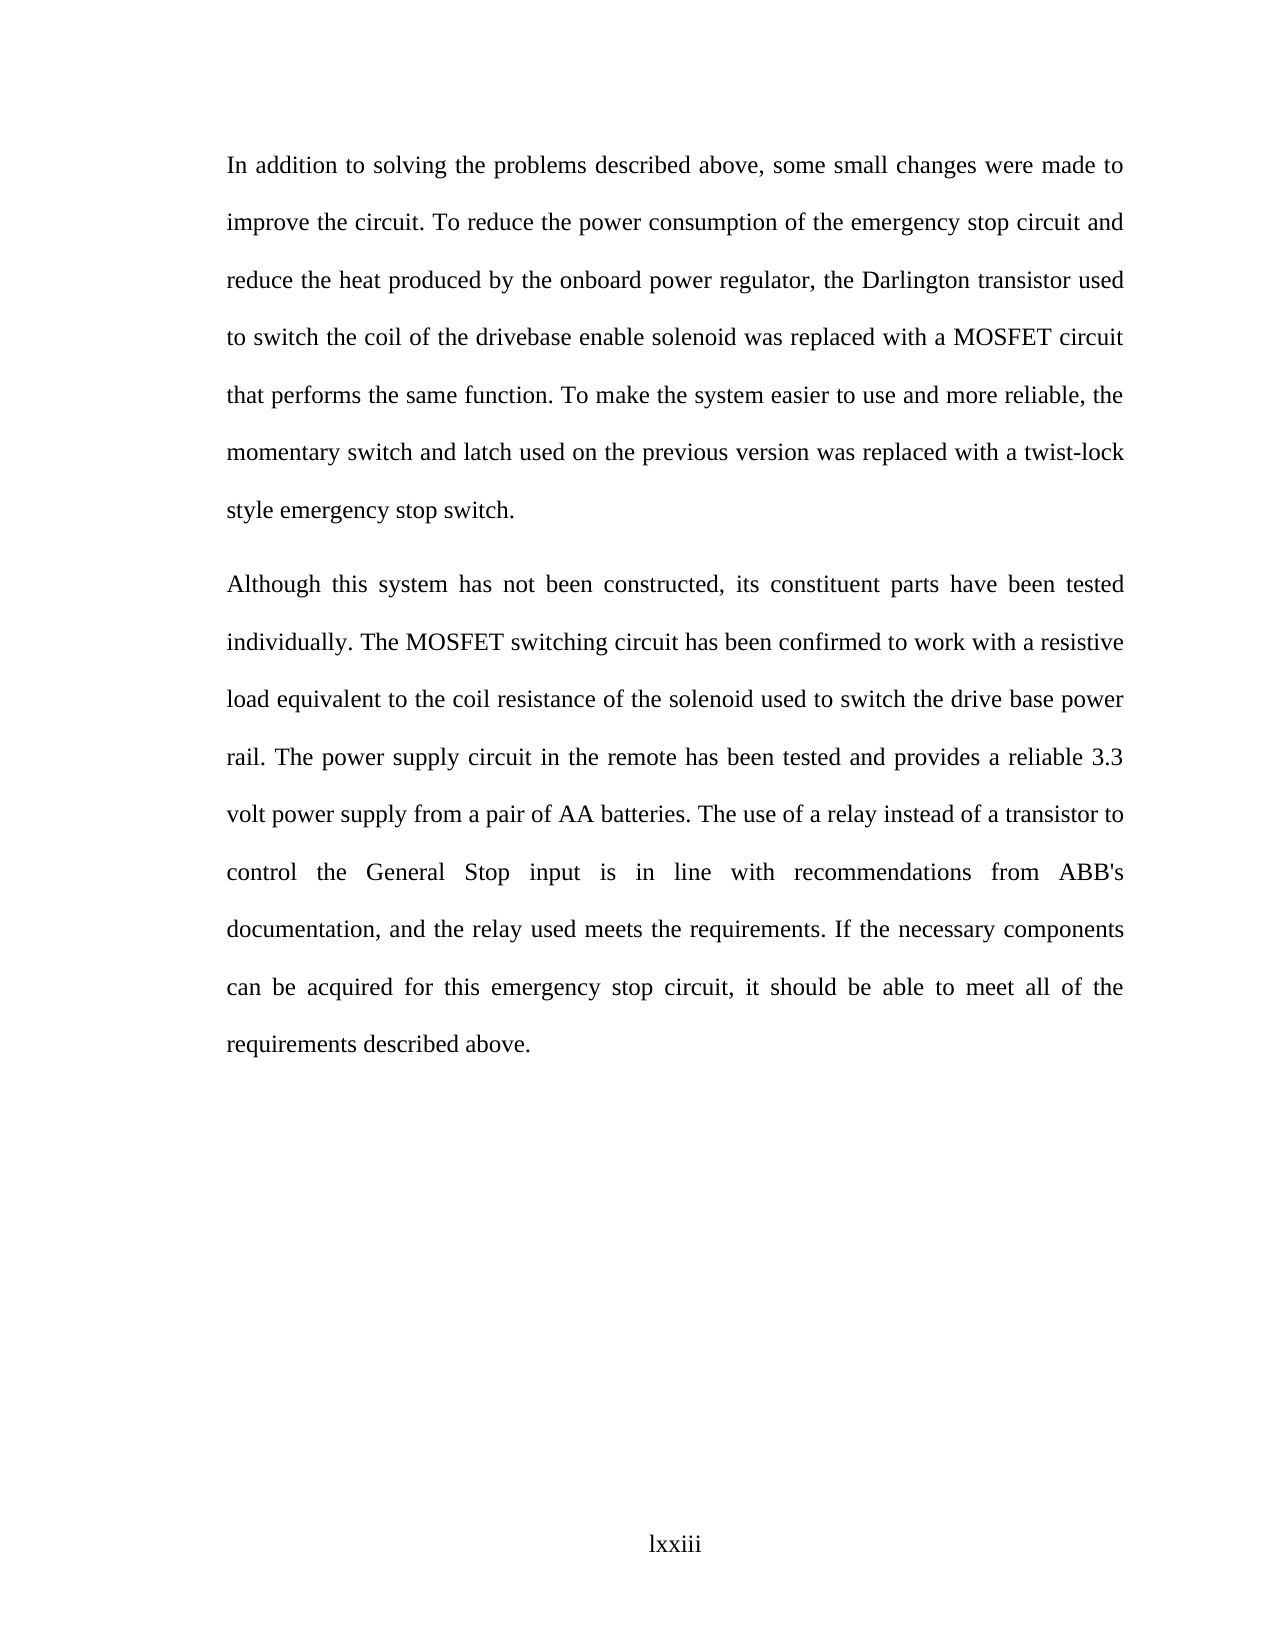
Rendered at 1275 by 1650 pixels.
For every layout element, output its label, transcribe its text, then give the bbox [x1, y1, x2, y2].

text In addition to solving the problems described above, some small changes were made to improve the circuit. To reduce the power consumption of the emergency stop circuit and reduce the heat produced by the onboard power regulator, the Darlington transistor used to switch the coil of the drivebase enable solenoid was replaced with a MOSFET circuit that performs the same function. To make the system easier to use and more reliable, the momentary switch and latch used on the previous version was replaced with a twist-lock style emergency stop switch. [226, 150, 1125, 524]
text Although this system has not been constructed, its constituent parts have been tested individually. The MOSFET switching circuit has been confirmed to work with a resistive load equivalent to the coil resistance of the solenoid used to switch the drive base power rail. The power supply circuit in the remote has been tested and provides a reliable 3.3 volt power supply from a pair of AA batteries. The use of a relay instead of a transistor to control the General Stop input is in line with recommendations from ABB's documentation, and the relay used meets the requirements. If the necessary components can be acquired for this emergency stop circuit, it should be able to meet all of the requirements described above. [226, 569, 1125, 1058]
